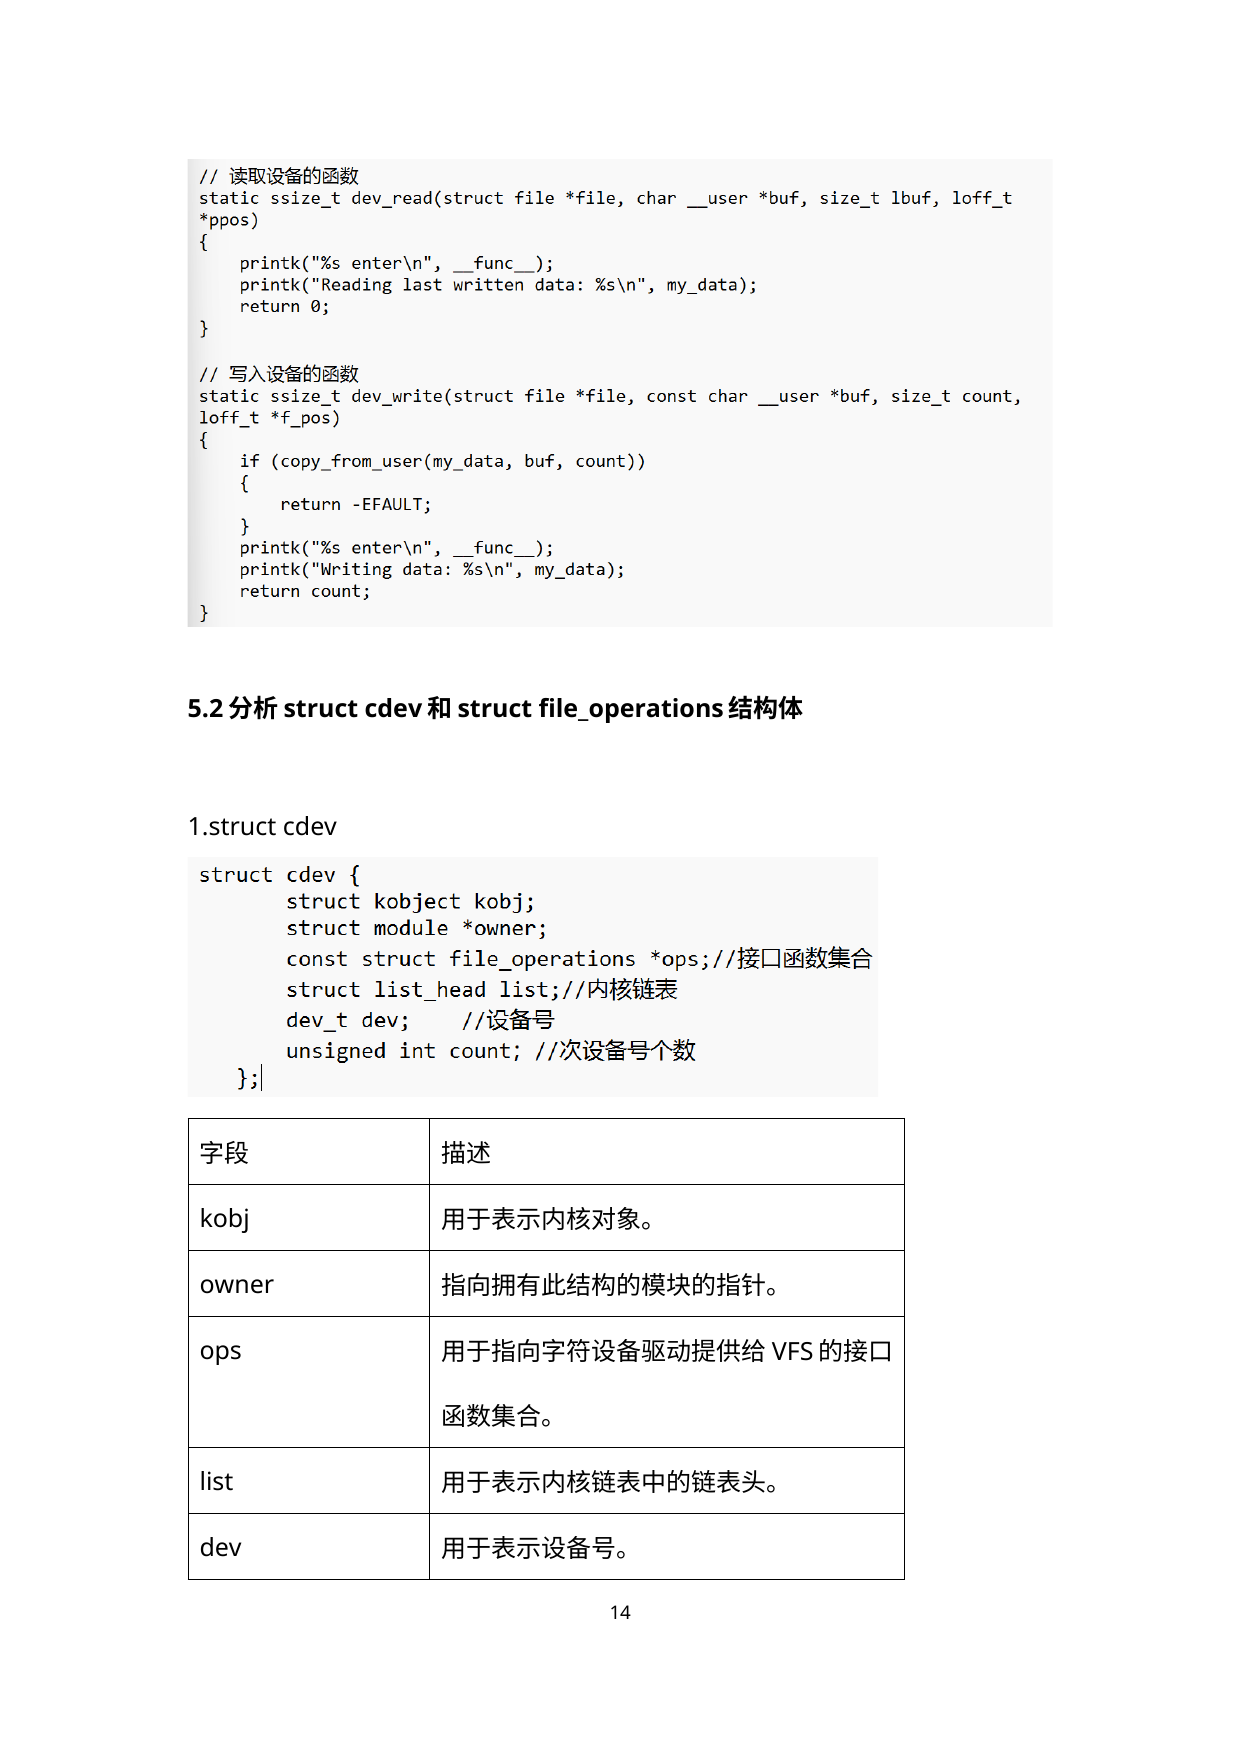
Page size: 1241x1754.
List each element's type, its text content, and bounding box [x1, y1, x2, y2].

table_header 描述 [430, 1119, 904, 1184]
table_cell ops [189, 1317, 429, 1447]
picture [187, 159, 1053, 627]
table_cell 用于指向字符设备驱动提供给VFS的接口函数集合。 [430, 1317, 904, 1447]
subtitle 5.2分析struct cdev和struct file_operations结构体 [187, 674, 1053, 739]
table_cell dev [189, 1514, 429, 1579]
picture [187, 857, 879, 1097]
table_cell 指向拥有此结构的模块的指针。 [430, 1251, 904, 1316]
table_cell 用于表示内核链表中的链表头。 [430, 1448, 904, 1513]
table_cell list [189, 1448, 429, 1513]
table_header 字段 [189, 1119, 429, 1184]
table_cell kobj [189, 1185, 429, 1250]
table_cell 用于表示内核对象。 [430, 1185, 904, 1250]
text 1.struct cdev [187, 793, 1053, 858]
table_cell owner [189, 1251, 429, 1316]
table_cell 用于表示设备号。 [430, 1514, 904, 1579]
